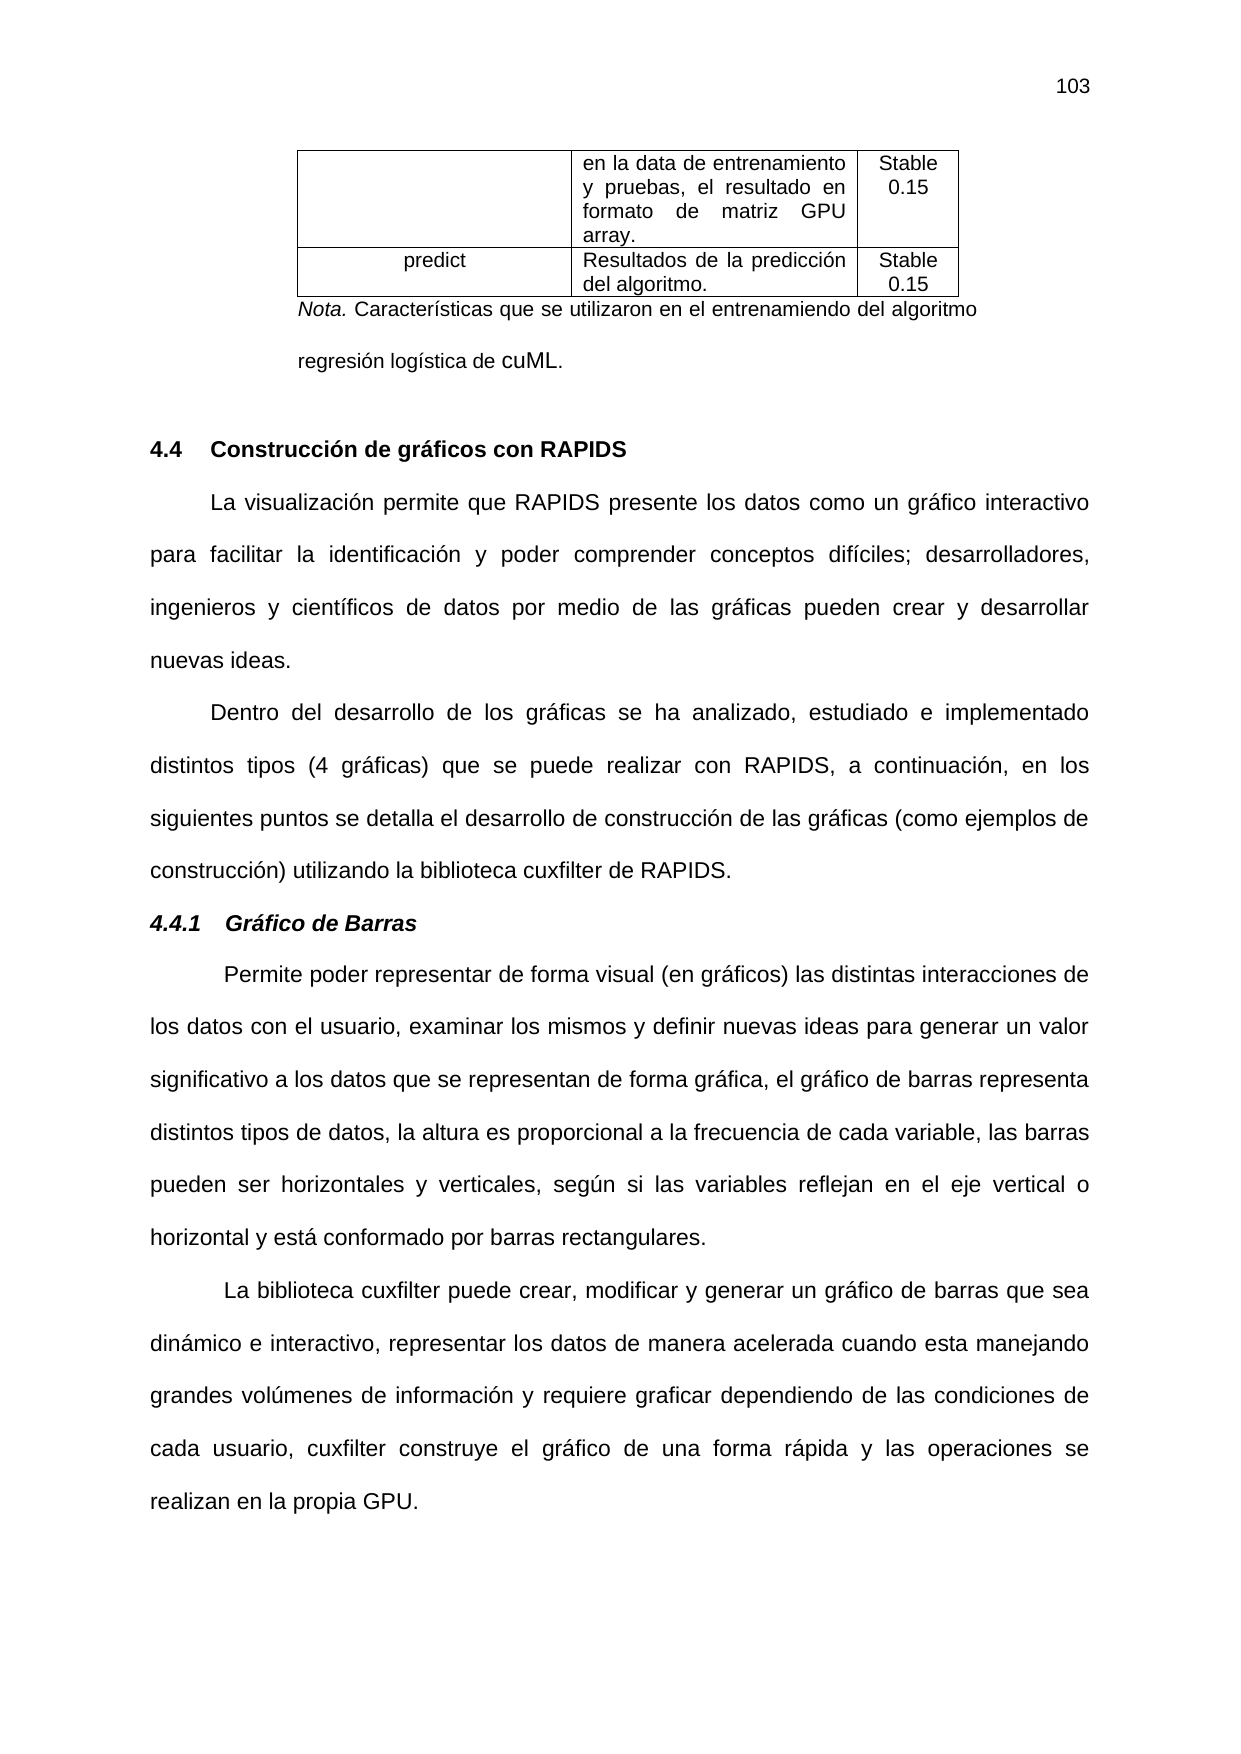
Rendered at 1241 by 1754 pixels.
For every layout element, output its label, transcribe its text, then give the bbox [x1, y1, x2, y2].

text Dentro del desarrollo de los gráficas se ha analizado, estudiado e implementado distintos tipos (4 gráficas) que se puede realizar con RAPIDS, a continuación, en los siguientes puntos se detalla el desarrollo de construcción de las gráficas (como ejemplos de construcción) utilizando la biblioteca cuxfilter de RAPIDS. [150, 699, 1090, 884]
subtitle Gráfico de Barras [150, 910, 1090, 937]
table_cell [572, 151, 857, 247]
subtitle Construcción de gráficos con RAPIDS [150, 436, 1090, 462]
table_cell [298, 151, 571, 247]
text Permite poder representar de forma visual (en gráficos) las distintas interacciones de los datos con el usuario, examinar los mismos y definir nuevas ideas para generar un valor significativo a los datos que se representan de forma gráfica, el gráfico de barras representa distintos tipos de datos, la altura es proporcional a la frecuencia de cada variable, las barras pueden ser horizontales y verticales, según si las variables reflejan en el eje vertical o horizontal y está conformado por barras rectangulares. [150, 961, 1090, 1250]
table_cell Resultados de la predicción del algoritmo. [572, 248, 857, 296]
table_cell predict [298, 248, 571, 296]
text La biblioteca cuxfilter puede crear, modificar y generar un gráfico de barras que sea dinámico e interactivo, representar los datos de manera acelerada cuando esta manejando grandes volúmenes de información y requiere graficar dependiendo de las condiciones de cada usuario, cuxfilter construye el gráfico de una forma rápida y las operaciones se realizan en la propia GPU. [150, 1277, 1090, 1514]
table_cell Stable 0.15 [858, 151, 958, 247]
table_cell Stable 0.15 [858, 248, 958, 296]
text La visualización permite que RAPIDS presente los datos como un gráfico interactivo para facilitar la identificación y poder comprender conceptos difíciles; desarrolladores, ingenieros y científicos de datos por medio de las gráficas pueden crear y desarrollar nuevas ideas. [150, 488, 1090, 673]
text Nota. Características que se utilizaron en el entrenamiendo del algoritmo regresión logística de cuML. [298, 297, 978, 373]
